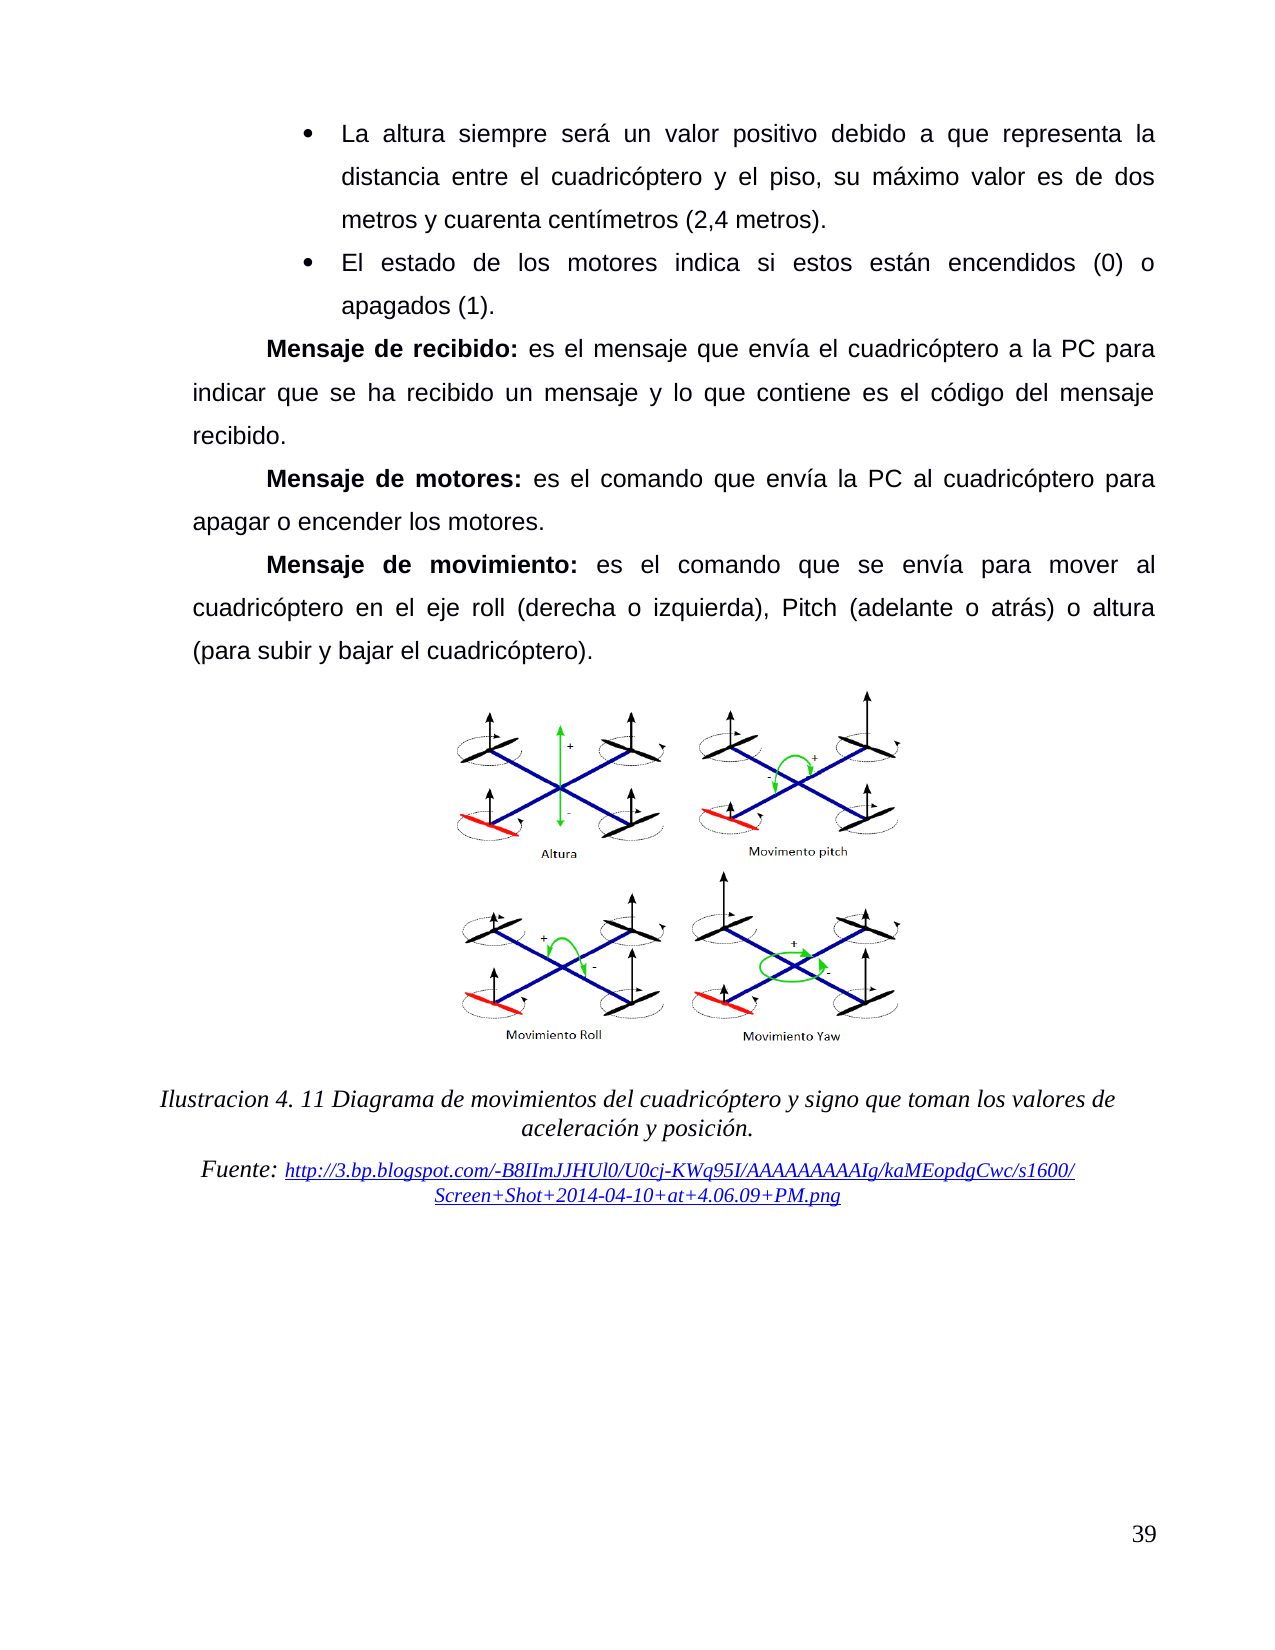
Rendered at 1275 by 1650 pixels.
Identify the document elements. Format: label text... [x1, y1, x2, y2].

text Mensaje de recibido: es el mensaje que envía el cuadricóptero a la PC para indicar que se ha recibido un mensaje y lo que contiene es el código del mensaje recibido. [192, 406, 1156, 449]
list El estado de los motores indica si estos están encendidos (0) o apagados (1). [303, 248, 1156, 320]
text Ilustracion 4. 11 Diagrama de movimientos del cuadricóptero y signo que toman los valores de aceleración y posición. [118, 1084, 1156, 1142]
text Mensaje de recibido: es el mensaje que envía el cuadricóptero a la PC para indicar que se ha recibido un mensaje y lo que contiene es el código del mensaje recibido. [192, 334, 1156, 378]
text Mensaje de movimiento: es el comando que se envía para mover al cuadricóptero en el eje roll (derecha o izquierda), Pitch (adelante o atrás) o altura (para subir y bajar el cuadricóptero). [192, 550, 1156, 593]
text Mensaje de movimiento: es el comando que se envía para mover al cuadricóptero en el eje roll (derecha o izquierda), Pitch (adelante o atrás) o altura (para subir y bajar el cuadricóptero). [192, 622, 1156, 665]
list La altura siempre será un valor positivo debido a que representa la distancia entre el cuadricóptero y el piso, su máximo valor es de dos metros y cuarenta centímetros (2,4 metros). [303, 118, 1156, 234]
picture [431, 679, 918, 1058]
text Fuente: http://3.bp.blogspot.com/-B8IImJJHUl0/U0cj-KWq95I/AAAAAAAAAIg/kaMEopdgCwc/s1600/Screen+Shot+2014-04-10+at+4.06.09+PM.png [118, 1154, 1156, 1207]
text Mensaje de motores: es el comando que envía la PC al cuadricóptero para apagar o encender los motores. [192, 464, 1156, 536]
